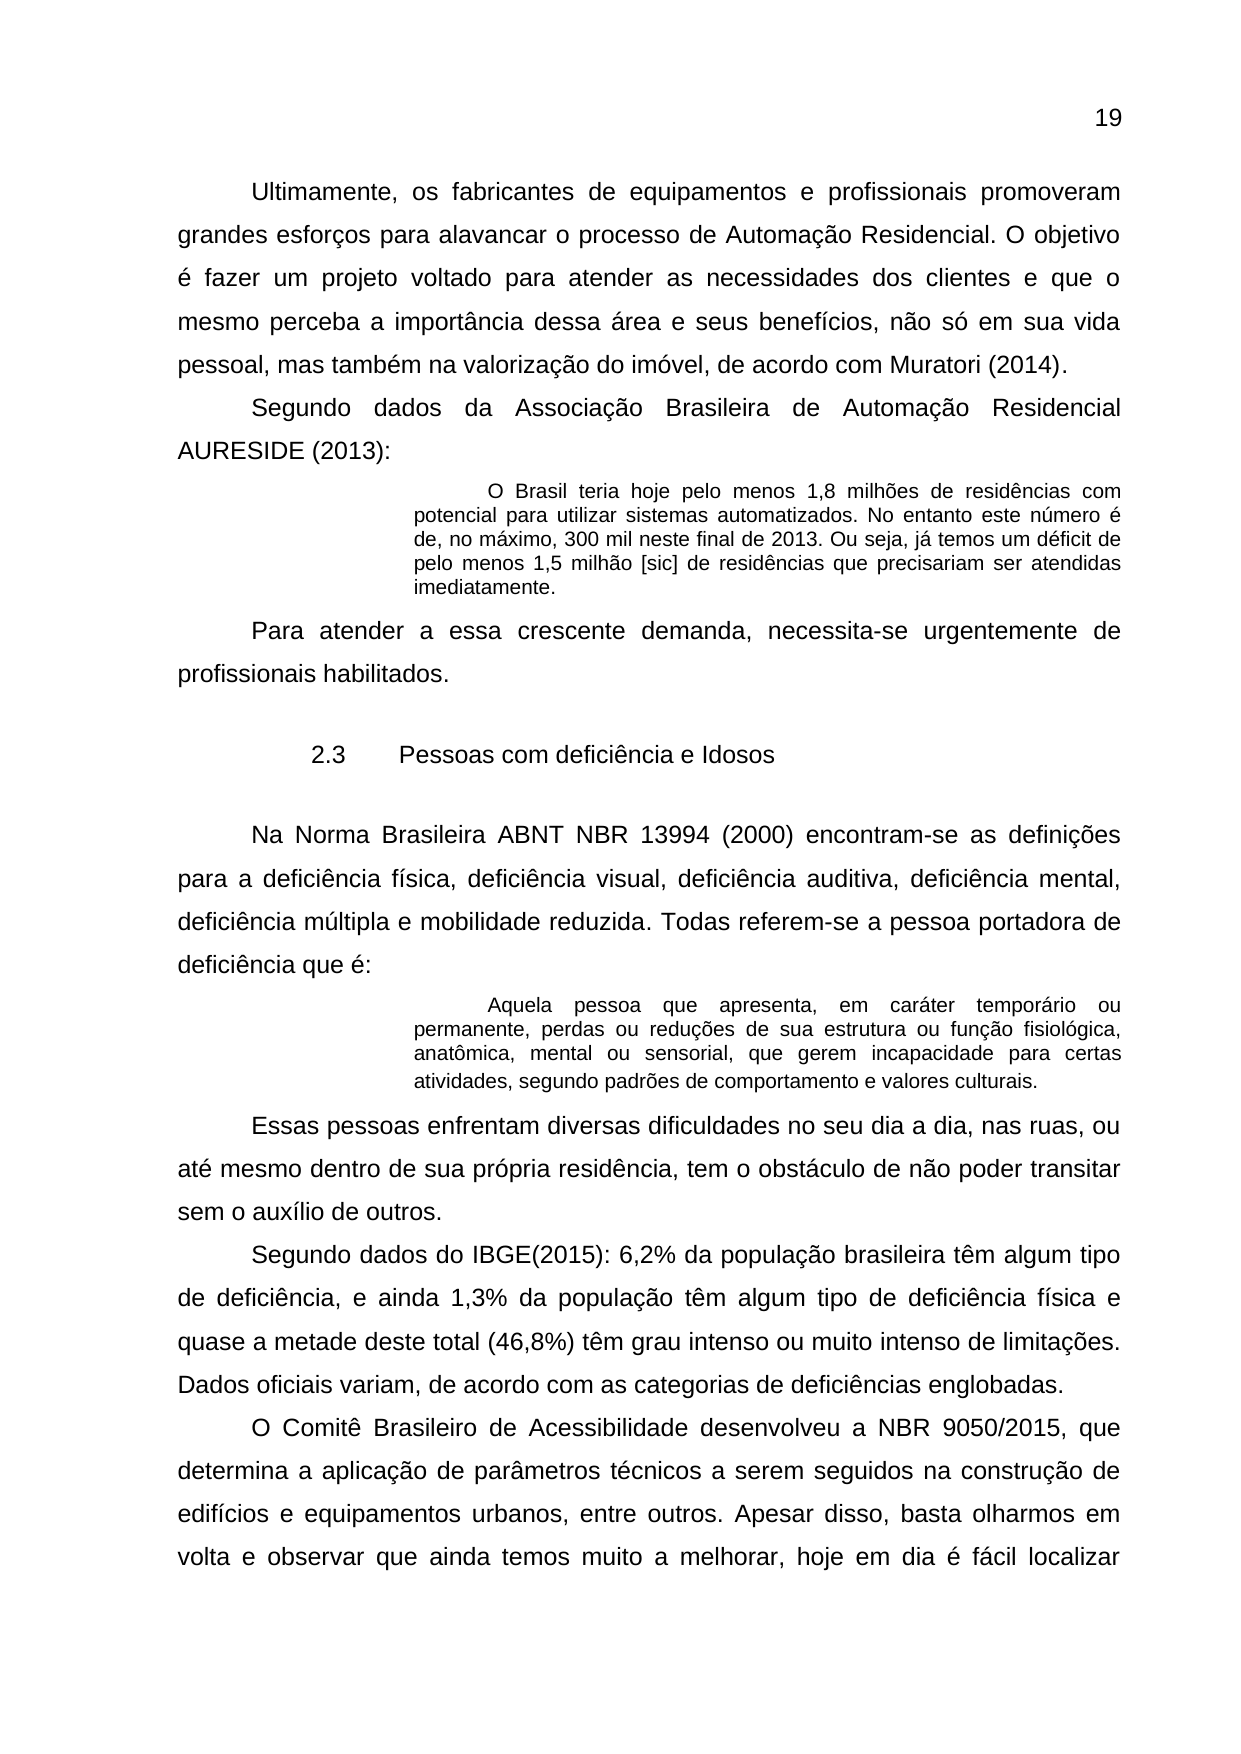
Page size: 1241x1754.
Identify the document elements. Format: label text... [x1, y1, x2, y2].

subtitle Pessoas com deficiência e Idosos [237, 740, 1122, 768]
text Para atender a essa crescente demanda, necessita-se urgentemente de profissionais habilitados. [177, 616, 1122, 688]
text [177, 1413, 1122, 1571]
text Na Norma Brasileira ABNT NBR 13994 (2000) encontram-se as definições para a deficiência física, deficiência visual, deficiência auditiva, deficiência mental, deficiência múltipla e mobilidade reduzida. Todas referem-se a pessoa portadora de deficiência que é: [177, 820, 1122, 978]
text O Brasil teria hoje pelo menos 1,8 milhões de residências com potencial para utilizar sistemas automatizados. No entanto este número é de, no máximo, 300 mil neste final de 2013. Ou seja, já temos um déficit de pelo menos 1,5 milhão [sic] de residências que precisariam ser atendidas imediatamente. [413, 479, 1122, 599]
text Segundo dados do IBGE(2015): 6,2% da população brasileira têm algum tipo de deficiência, e ainda 1,3% da população têm algum tipo de deficiência física e quase a metade deste total (46,8%) têm grau intenso ou muito intenso de limitações. Dados oficiais variam, de acordo com as categorias de deficiências englobadas. [177, 1240, 1122, 1398]
text Ultimamente, os fabricantes de equipamentos e profissionais promoveram grandes esforços para alavancar o processo de Automação Residencial. O objetivo é fazer um projeto voltado para atender as necessidades dos clientes e que o mesmo perceba a importância dessa área e seus benefícios, não só em sua vida pessoal, mas também na valorização do imóvel, de acordo com Muratori (2014). [177, 177, 1122, 378]
text Essas pessoas enfrentam diversas dificuldades no seu dia a dia, nas ruas, ou até mesmo dentro de sua própria residência, tem o obstáculo de não poder transitar sem o auxílio de outros. [177, 1111, 1122, 1226]
text Segundo dados da Associação Brasileira de Automação Residencial AURESIDE (2013): [177, 393, 1122, 465]
text Aquela pessoa que apresenta, em caráter temporário ou permanente, perdas ou reduções de sua estrutura ou função fisiológica, anatômica, mental ou sensorial, que gerem incapacidade para certas atividades, segundo padrões de comportamento e valores culturais. [413, 993, 1122, 1093]
